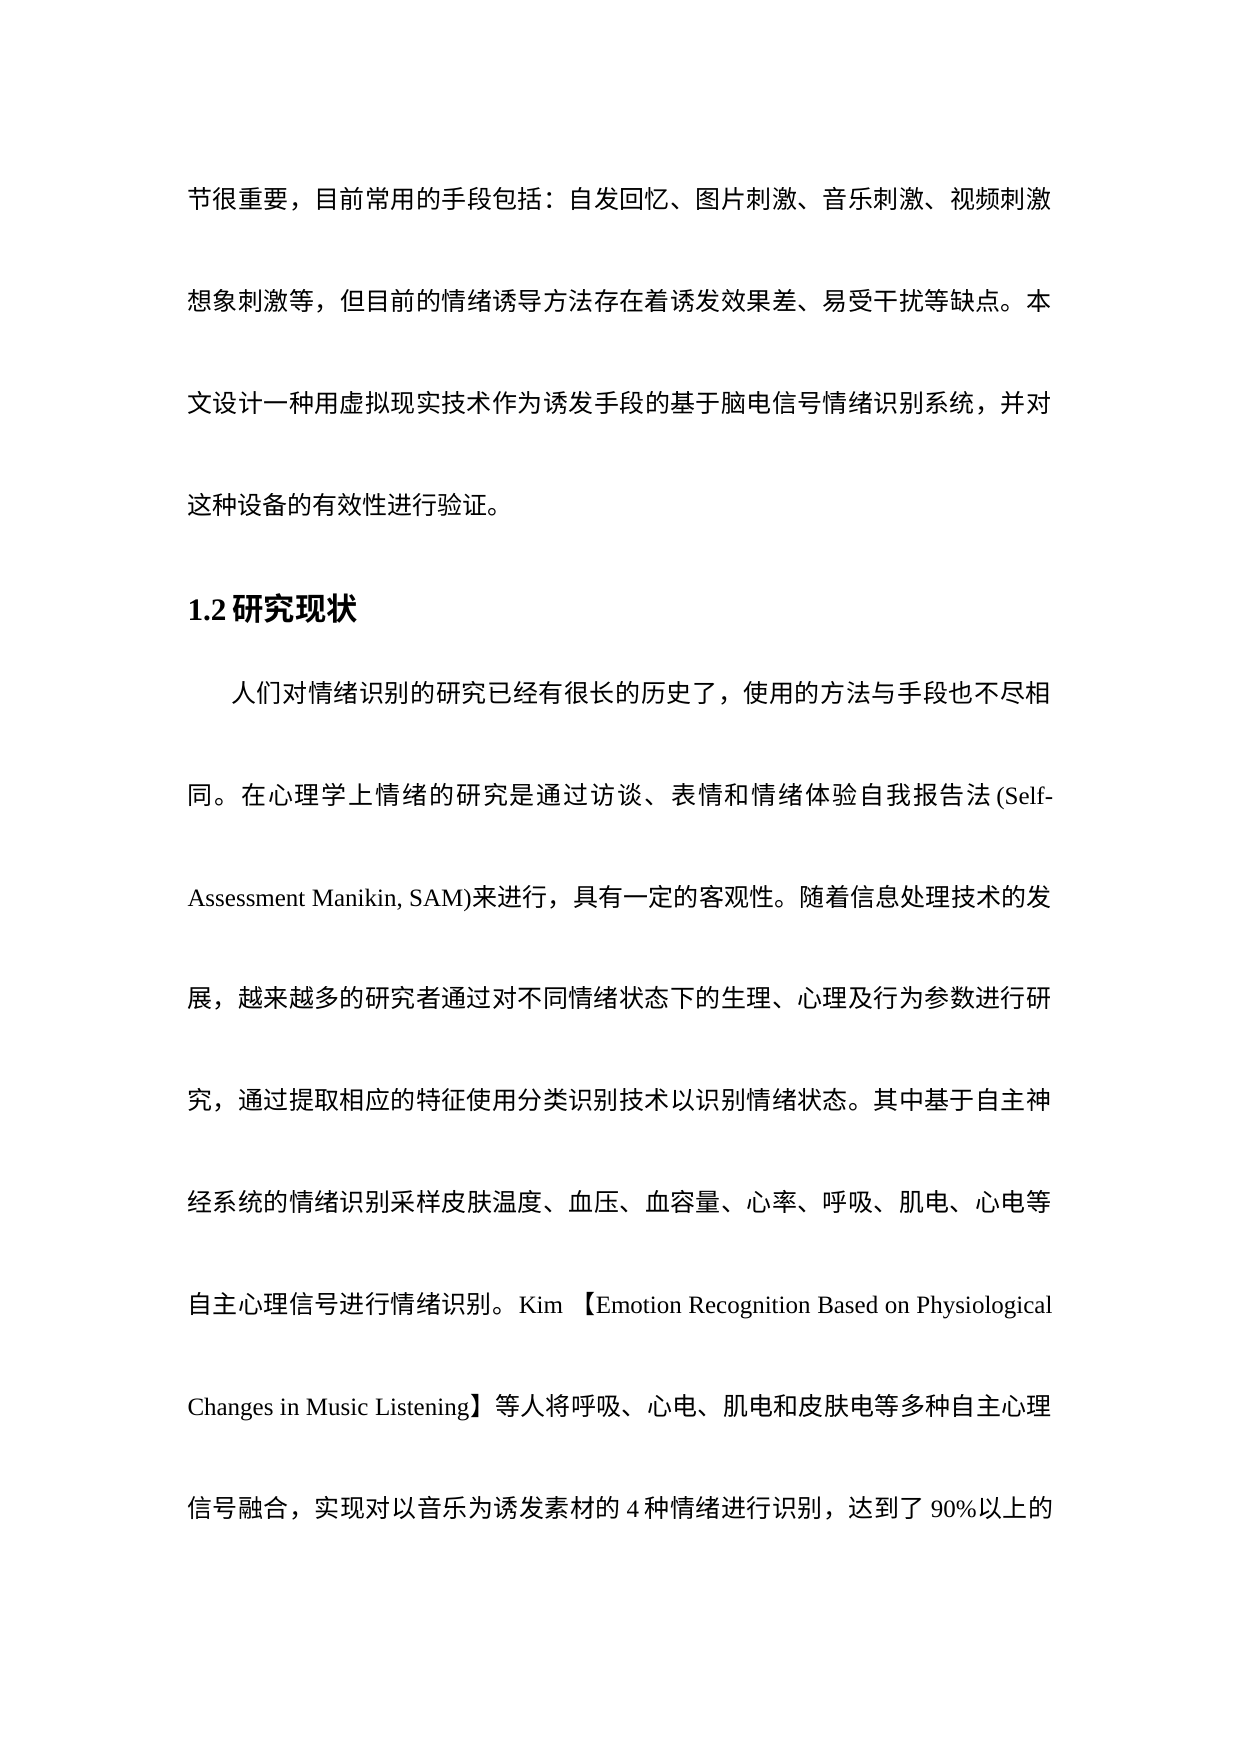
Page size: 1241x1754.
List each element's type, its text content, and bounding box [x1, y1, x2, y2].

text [187, 164, 1053, 537]
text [187, 657, 1053, 1540]
subtitle 1.2研究现状 [187, 572, 1053, 640]
